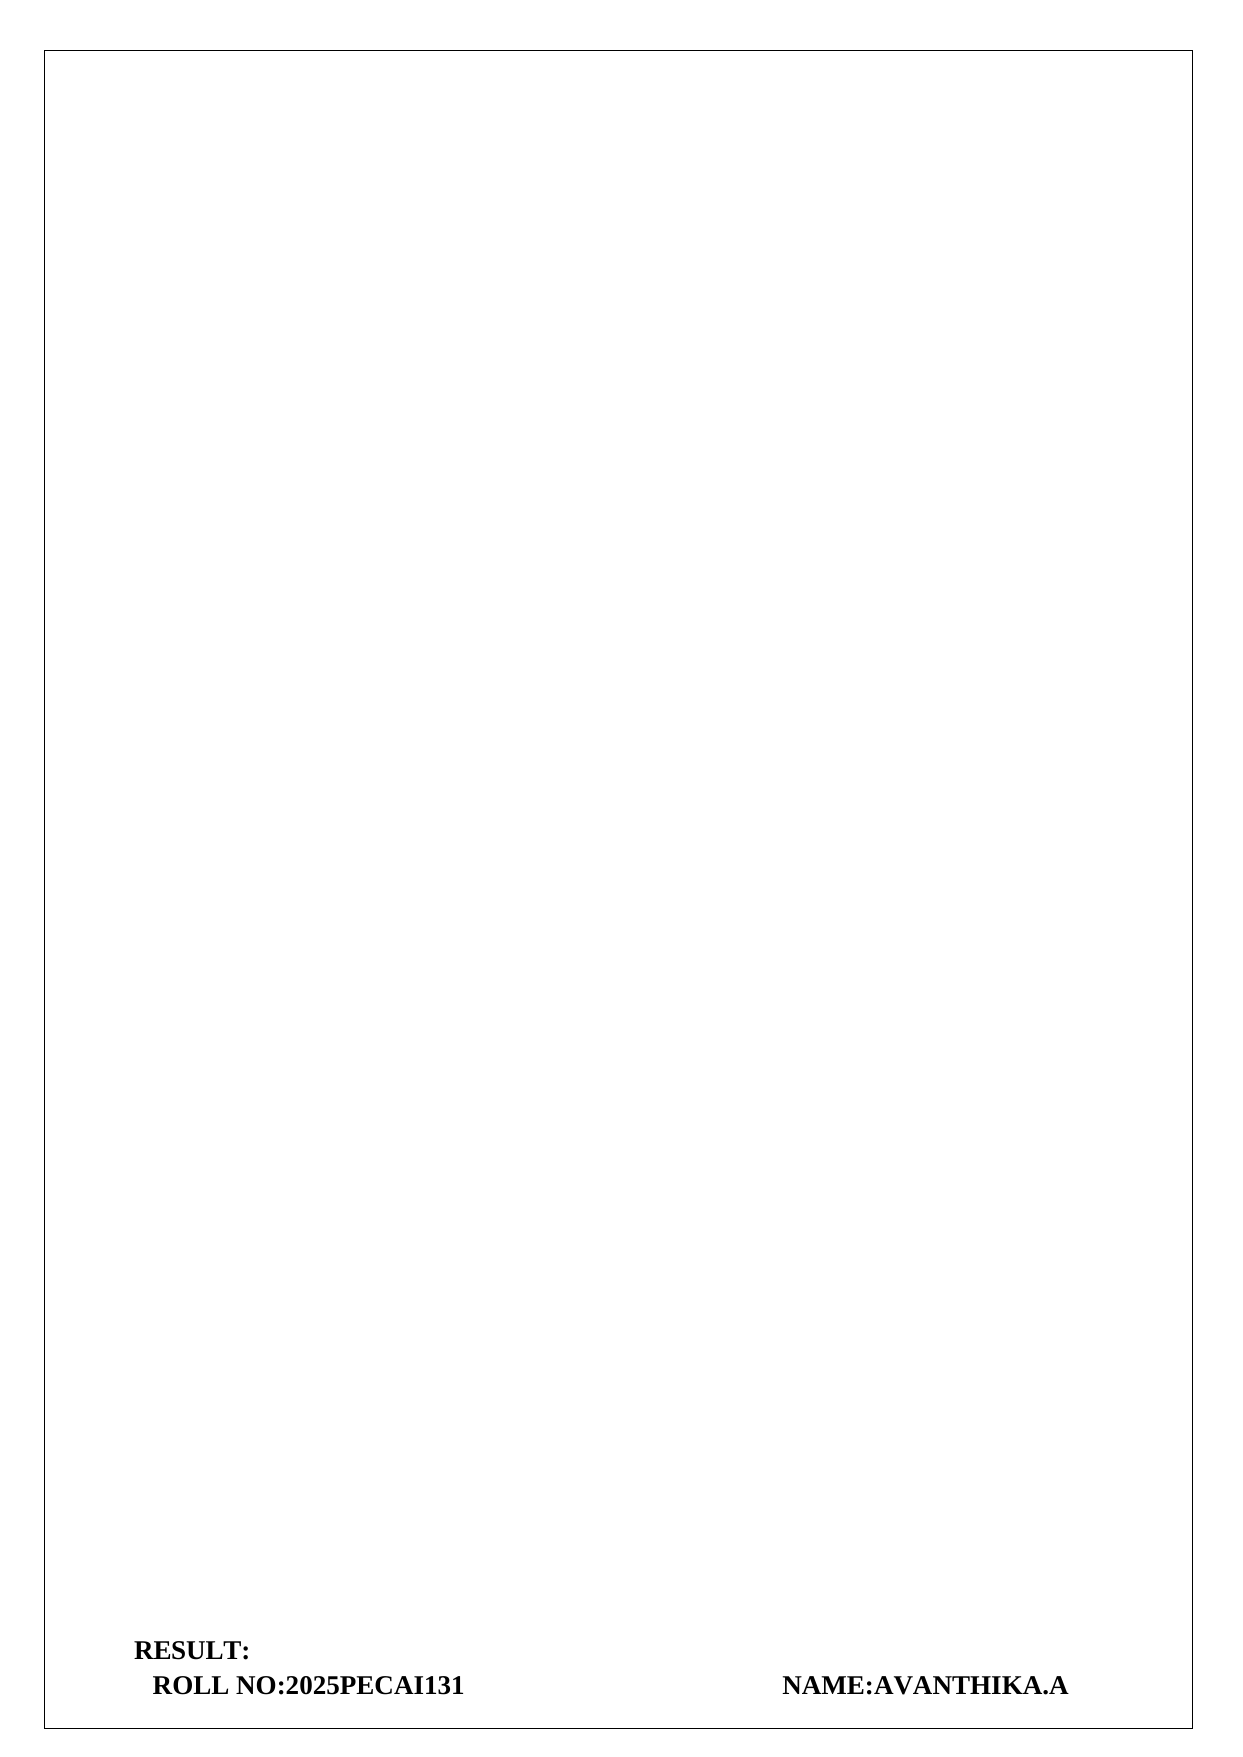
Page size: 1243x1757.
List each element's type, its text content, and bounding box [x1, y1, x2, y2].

text RESULT: [134, 1634, 1184, 1665]
